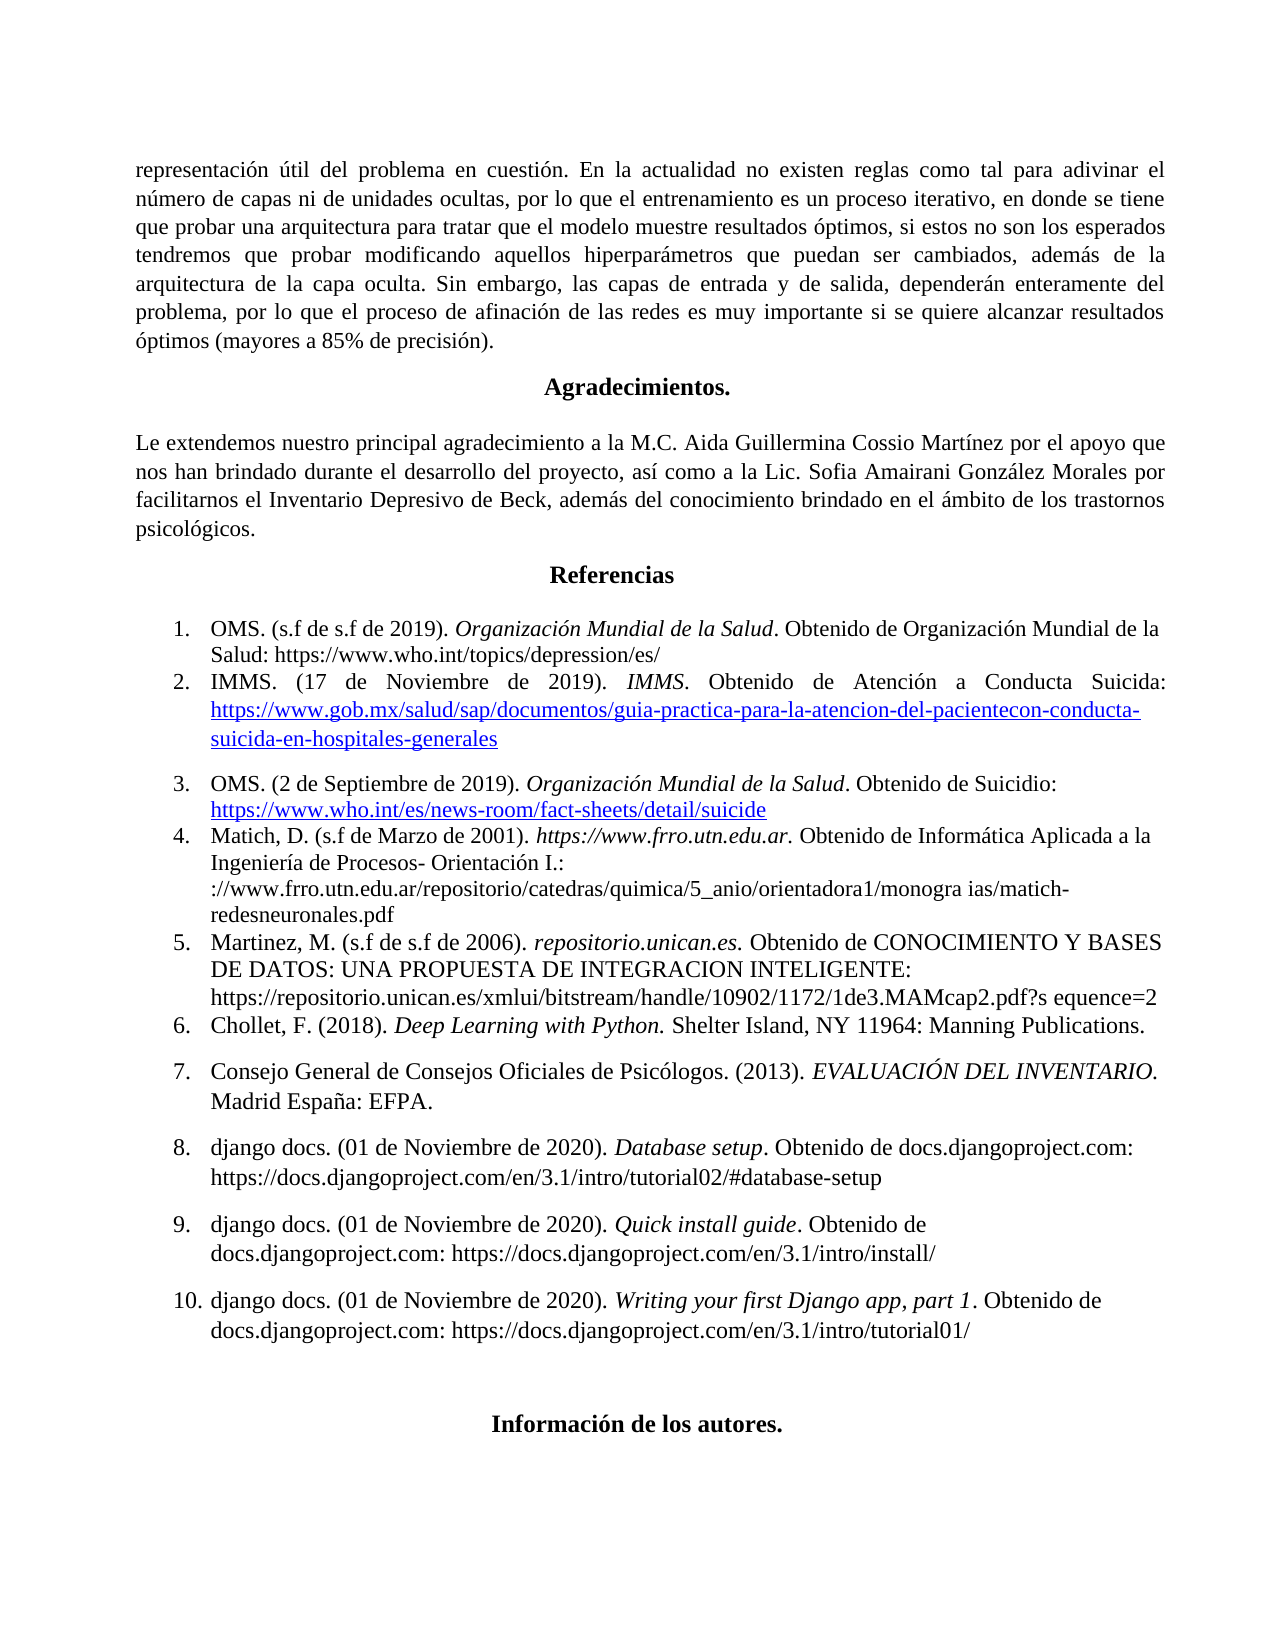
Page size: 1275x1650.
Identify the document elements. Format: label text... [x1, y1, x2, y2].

text Le extendemos nuestro principal agradecimiento a la M.C. Aida Guillermina Cossio Martínez por el apoyo que nos han brindado durante el desarrollo del proyecto, así como a la Lic. Sofia Amairani González Morales por facilitarnos el Inventario Depresivo de Beck, además del conocimiento brindado en el ámbito de los trastornos psicológicos. [135, 429, 1167, 541]
subtitle Información de los autores. [186, 1409, 1088, 1438]
subtitle Agradecimientos. [187, 372, 1088, 401]
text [135, 156, 1167, 353]
